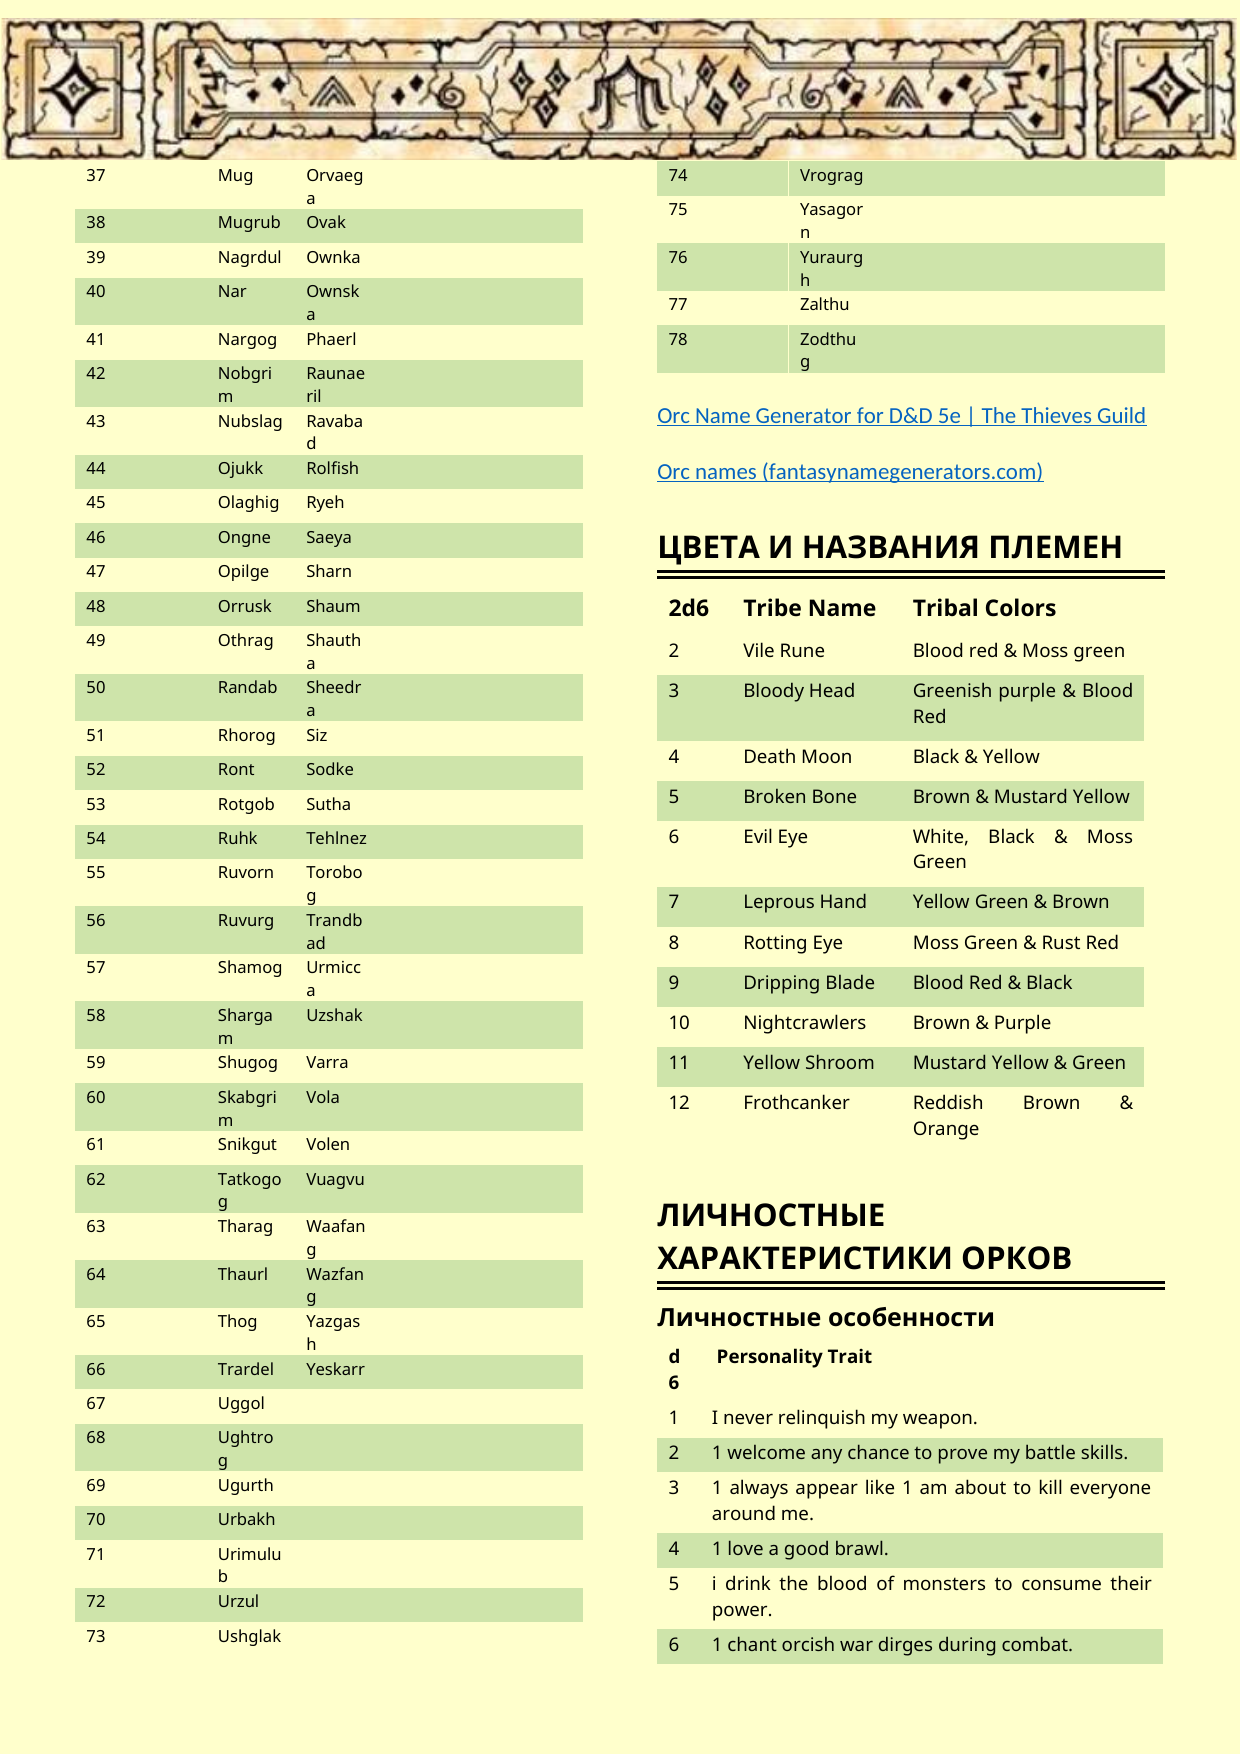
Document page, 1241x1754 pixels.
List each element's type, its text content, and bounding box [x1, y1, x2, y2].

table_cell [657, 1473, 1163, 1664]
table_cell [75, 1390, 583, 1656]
subtitle ЦВЕТА И НАЗВАНИЯ ПЛЕМЕН [657, 525, 1165, 570]
subtitle ЛИЧНОСТНЫЕ ХАРАКТЕРИСТИКИ ОРКОВ [657, 1193, 1165, 1281]
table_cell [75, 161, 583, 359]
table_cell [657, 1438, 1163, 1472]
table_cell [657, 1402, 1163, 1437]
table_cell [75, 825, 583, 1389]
text Orc Name Generator for D&D 5e | The Thieves Guild [657, 401, 1165, 429]
text Orc names (fantasynamegenerators.com) [657, 457, 1165, 485]
picture [0, 18, 1236, 159]
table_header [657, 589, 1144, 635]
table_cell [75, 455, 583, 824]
subtitle Личностные особенности [657, 1300, 1165, 1334]
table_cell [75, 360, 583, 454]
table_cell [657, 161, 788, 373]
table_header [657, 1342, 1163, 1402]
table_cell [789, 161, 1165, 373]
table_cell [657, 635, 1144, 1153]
